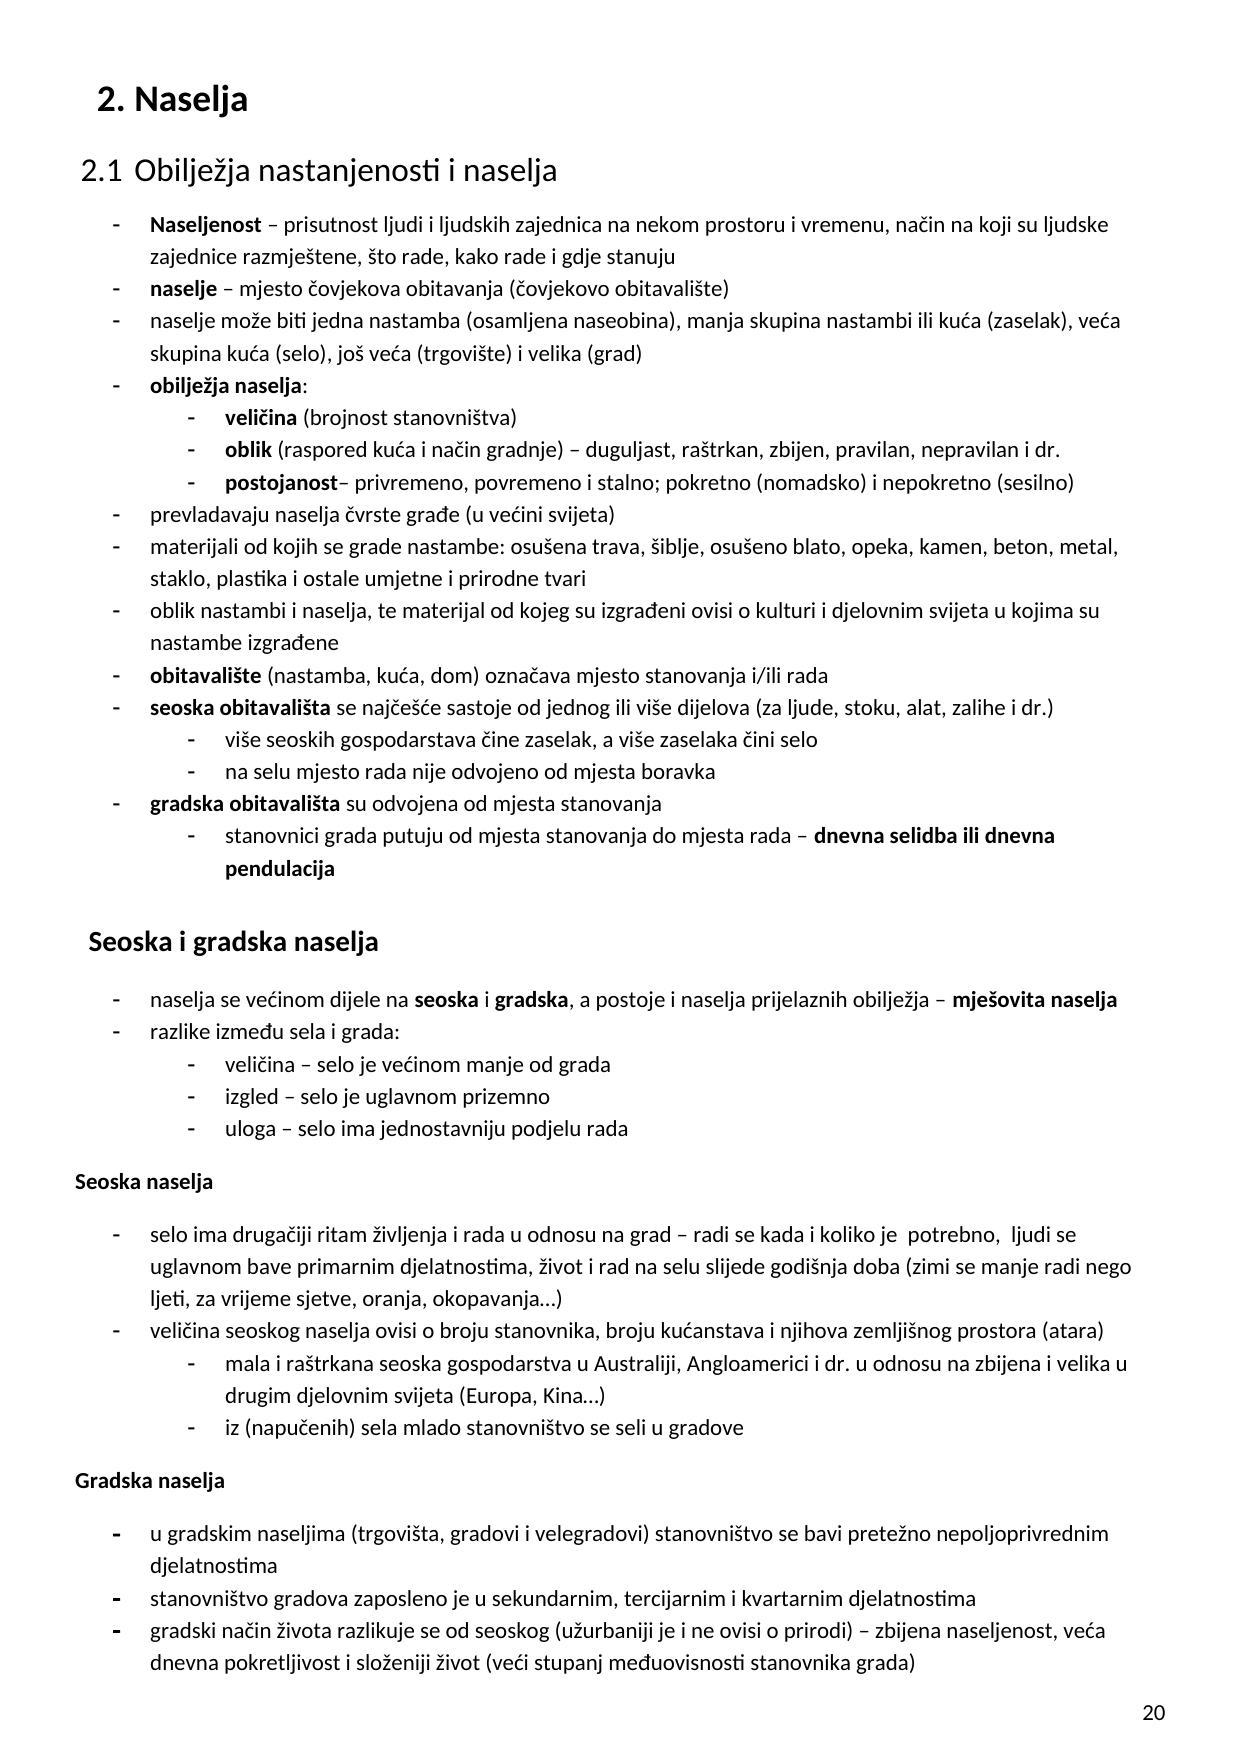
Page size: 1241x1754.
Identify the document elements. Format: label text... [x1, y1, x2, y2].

list postojanost– privremeno, povremeno i stalno; pokretno (nomadsko) i nepokretno (sesilno) [187, 468, 1165, 496]
list materijali od kojih se grade nastambe: osušena trava, šiblje, osušeno blato, opeka, kamen, beton, metal, staklo, plastika i ostale umjetne i prirodne tvari [112, 532, 1165, 592]
list razlike između sela i grada: [112, 1017, 1165, 1046]
list veličina – selo je većinom manje od grada [187, 1050, 1165, 1078]
list izgled – selo je uglavnom prizemno [187, 1082, 1165, 1110]
subtitle Naselja [97, 75, 1165, 121]
list obitavalište (nastamba, kuća, dom) označava mjesto stanovanja i/ili rada [112, 661, 1165, 689]
list mala i raštrkana seoska gospodarstva u Australiji, Angloamerici i dr. u odnosu na zbijena i velika u drugim djelovnim svijeta (Europa, Kina…) [187, 1349, 1165, 1409]
list naselja se većinom dijele na seoska i gradska, a postoje i naselja prijelaznih obilježja – mješovita naselja [112, 985, 1165, 1013]
list selo ima drugačiji ritam življenja i rada u odnosu na grad – radi se kada i koliko je potrebno, ljudi se uglavnom bave primarnim djelatnostima, život i rad na selu slijede godišnja doba (zimi se manje radi nego ljeti, za vrijeme sjetve, oranja, okopavanja…) [112, 1220, 1165, 1312]
text Seoska naselja [75, 1167, 1165, 1195]
list seoska obitavališta se najčešće sastoje od jednog ili više dijelova (za ljude, stoku, alat, zalihe i dr.) [112, 693, 1165, 721]
list oblik nastambi i naselja, te materijal od kojeg su izgrađeni ovisi o kulturi i djelovnim svijeta u kojima su nastambe izgrađene [112, 596, 1165, 657]
list oblik (raspored kuća i način gradnje) – duguljast, raštrkan, zbijen, pravilan, nepravilan i dr. [187, 435, 1165, 463]
list stanovništvo gradova zaposleno je u sekundarnim, tercijarnim i kvartarnim djelatnostima [112, 1584, 1165, 1612]
list stanovnici grada putuju od mjesta stanovanja do mjesta rada – dnevna selidba ili dnevna pendulacija [187, 822, 1165, 882]
list uloga – selo ima jednostavniju podjelu rada [187, 1114, 1165, 1142]
list naselje – mjesto čovjekova obitavanja (čovjekovo obitavalište) [112, 274, 1165, 302]
list Naseljenost – prisutnost ljudi i ljudskih zajednica na nekom prostoru i vremenu, način na koji su ljudske zajednice razmještene, što rade, kako rade i gdje stanuju [112, 210, 1165, 270]
list prevladavaju naselja čvrste građe (u većini svijeta) [112, 500, 1165, 528]
list veličina seoskog naselja ovisi o broju stanovnika, broju kućanstava i njihova zemljišnog prostora (atara) [112, 1317, 1165, 1345]
list obilježja naselja: [112, 371, 1165, 399]
subtitle Seoska i gradska naselja [75, 923, 1165, 959]
text Gradska naselja [75, 1466, 1165, 1494]
list iz (napučenih) sela mlado stanovništvo se seli u gradove [187, 1413, 1165, 1441]
list više seoskih gospodarstava čine zaselak, a više zaselaka čini selo [187, 725, 1165, 753]
list na selu mjesto rada nije odvojeno od mjesta boravka [187, 757, 1165, 785]
list veličina (brojnost stanovništva) [187, 403, 1165, 431]
list gradski način života razlikuje se od seoskog (užurbaniji je i ne ovisi o prirodi) – zbijena naseljenost, veća dnevna pokretljivost i složeniji život (veći stupanj međuovisnosti stanovnika grada) [112, 1616, 1165, 1676]
list gradska obitavališta su odvojena od mjesta stanovanja [112, 789, 1165, 817]
list u gradskim naseljima (trgovišta, gradovi i velegradovi) stanovništvo se bavi pretežno nepoljoprivrednim djelatnostima [112, 1519, 1165, 1579]
subtitle Obilježja nastanjenosti i naselja [80, 148, 1165, 189]
list naselje može biti jedna nastamba (osamljena naseobina), manja skupina nastambi ili kuća (zaselak), veća skupina kuća (selo), još veća (trgovište) i velika (grad) [112, 307, 1165, 367]
